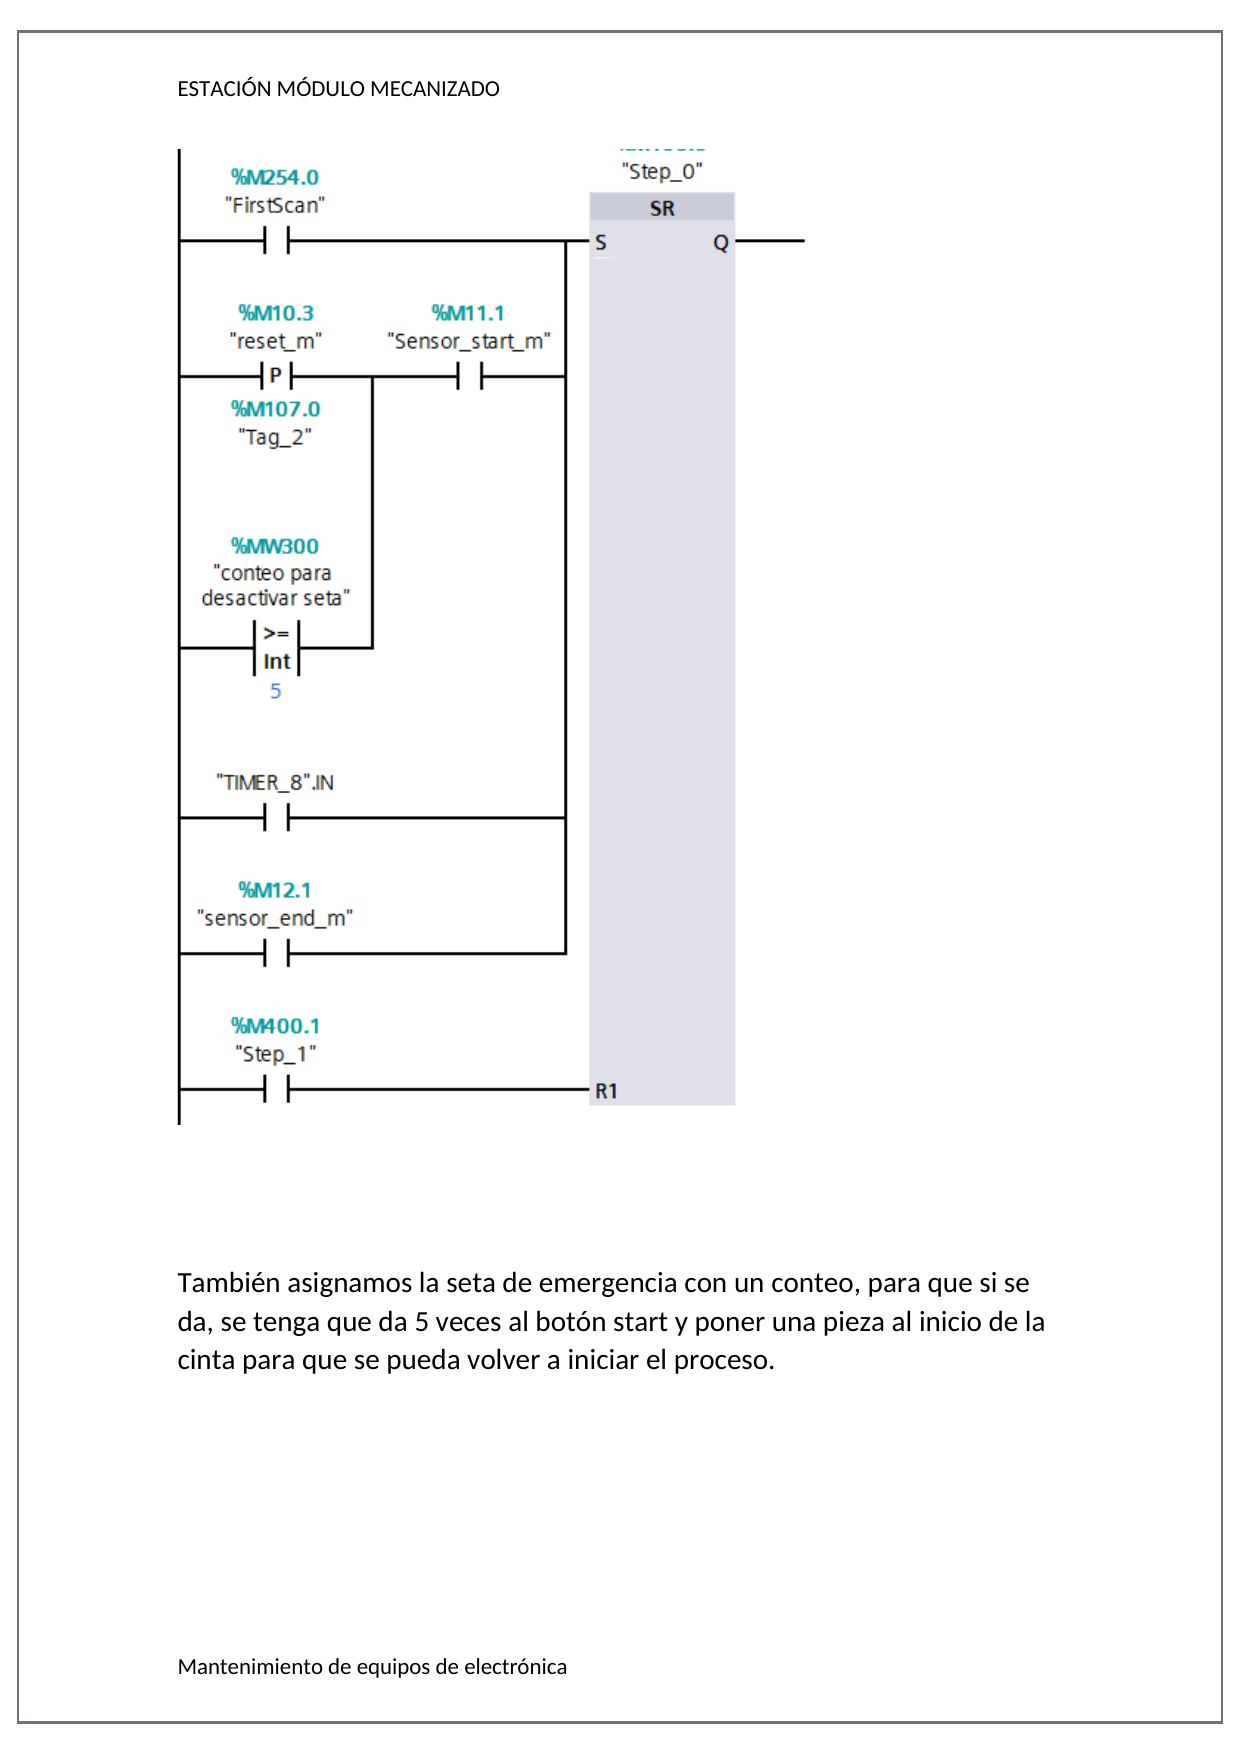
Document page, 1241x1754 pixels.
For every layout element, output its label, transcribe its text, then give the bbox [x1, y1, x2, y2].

picture [177, 149, 805, 1125]
text También asignamos la seta de emergencia con un conteo, para que si se da, se tenga que da 5 veces al botón start y poner una pieza al inicio de la cinta para que se pueda volver a iniciar el proceso. [177, 1264, 1063, 1377]
